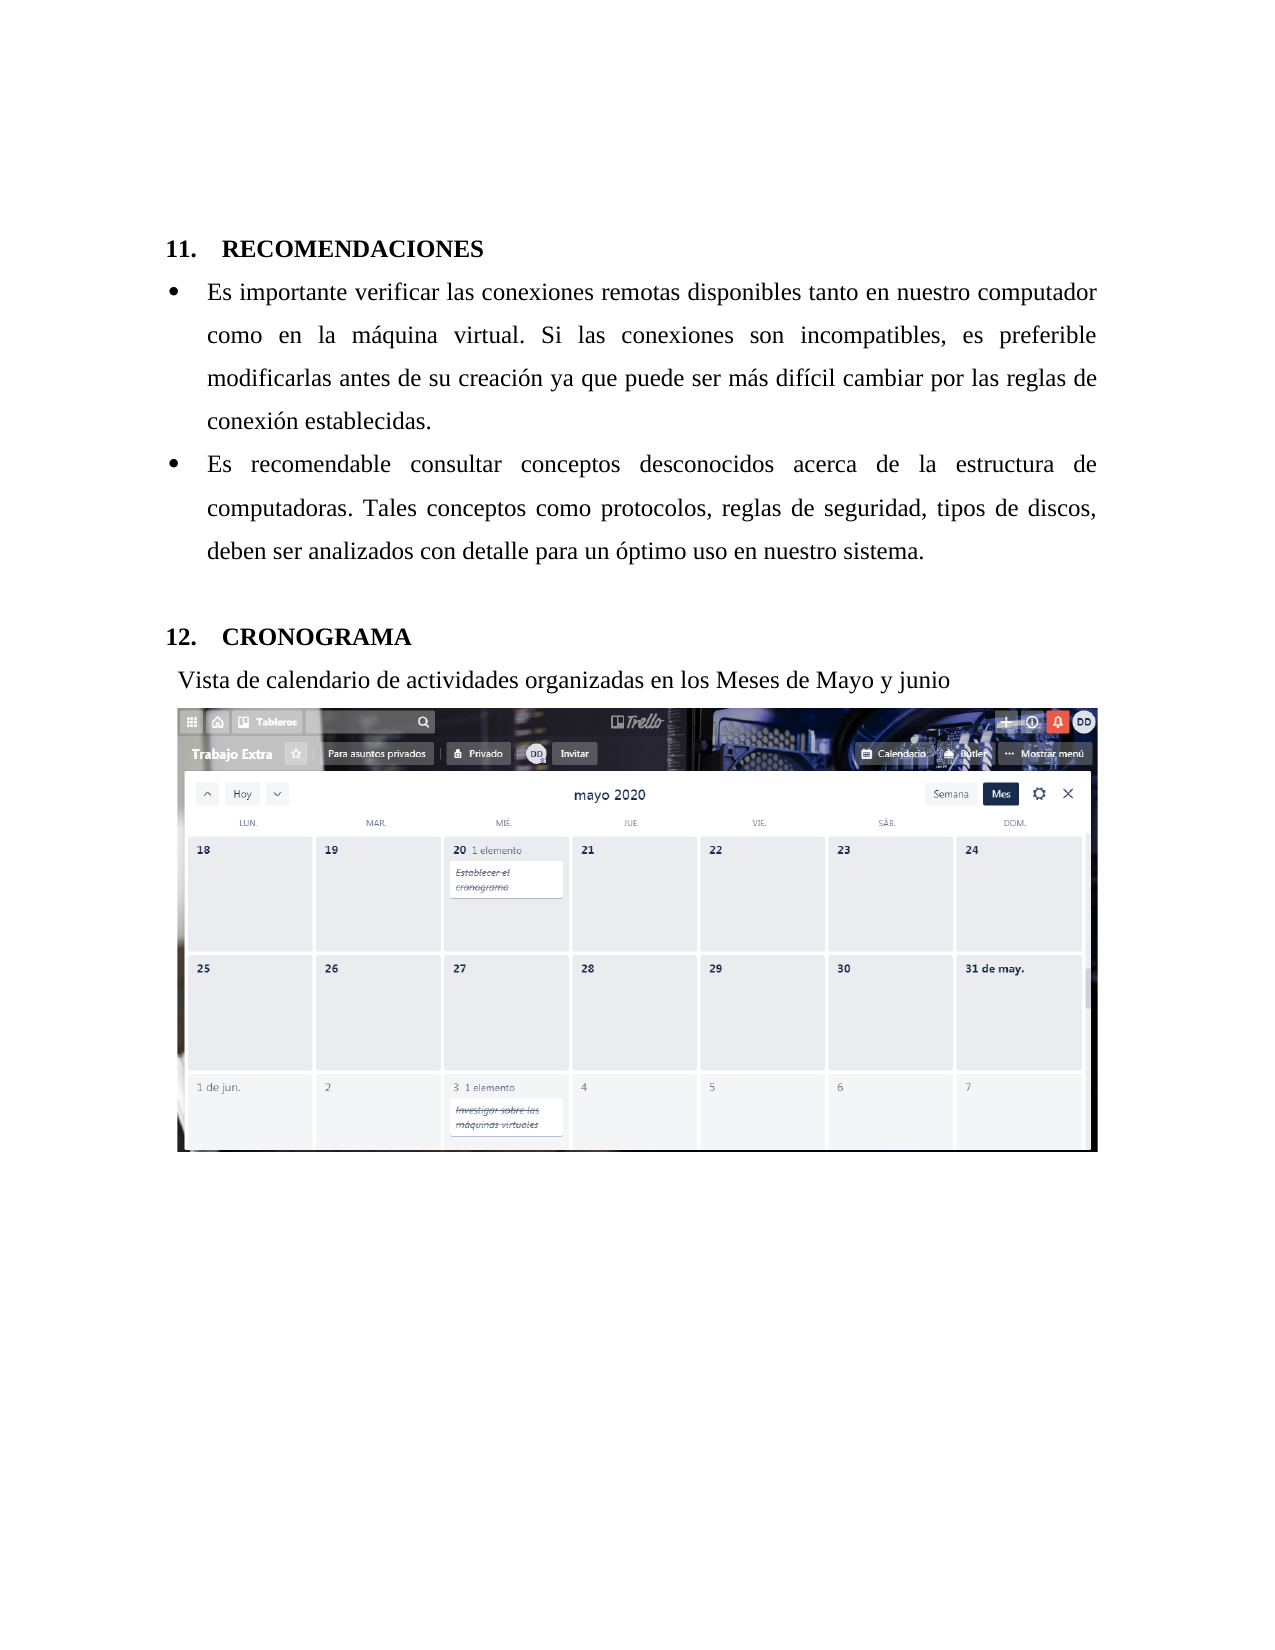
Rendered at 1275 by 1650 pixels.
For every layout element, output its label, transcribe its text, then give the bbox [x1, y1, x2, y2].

list RECOMENDACIONES [165, 234, 1098, 263]
list CRONOGRAMA [165, 622, 1098, 651]
list Vista de calendario de actividades organizadas en los Meses de Mayo y junio [177, 665, 1098, 694]
picture [177, 708, 1098, 1152]
list Es recomendable consultar conceptos desconocidos acerca de la estructura de computadoras. Tales conceptos como protocolos, reglas de seguridad, tipos de discos, deben ser analizados con detalle para un óptimo uso en nuestro sistema. [169, 449, 1098, 564]
list Es importante verificar las conexiones remotas disponibles tanto en nuestro computador como en la máquina virtual. Si las conexiones son incompatibles, es preferible modificarlas antes de su creación ya que puede ser más difícil cambiar por las reglas de conexión establecidas. [169, 277, 1098, 435]
